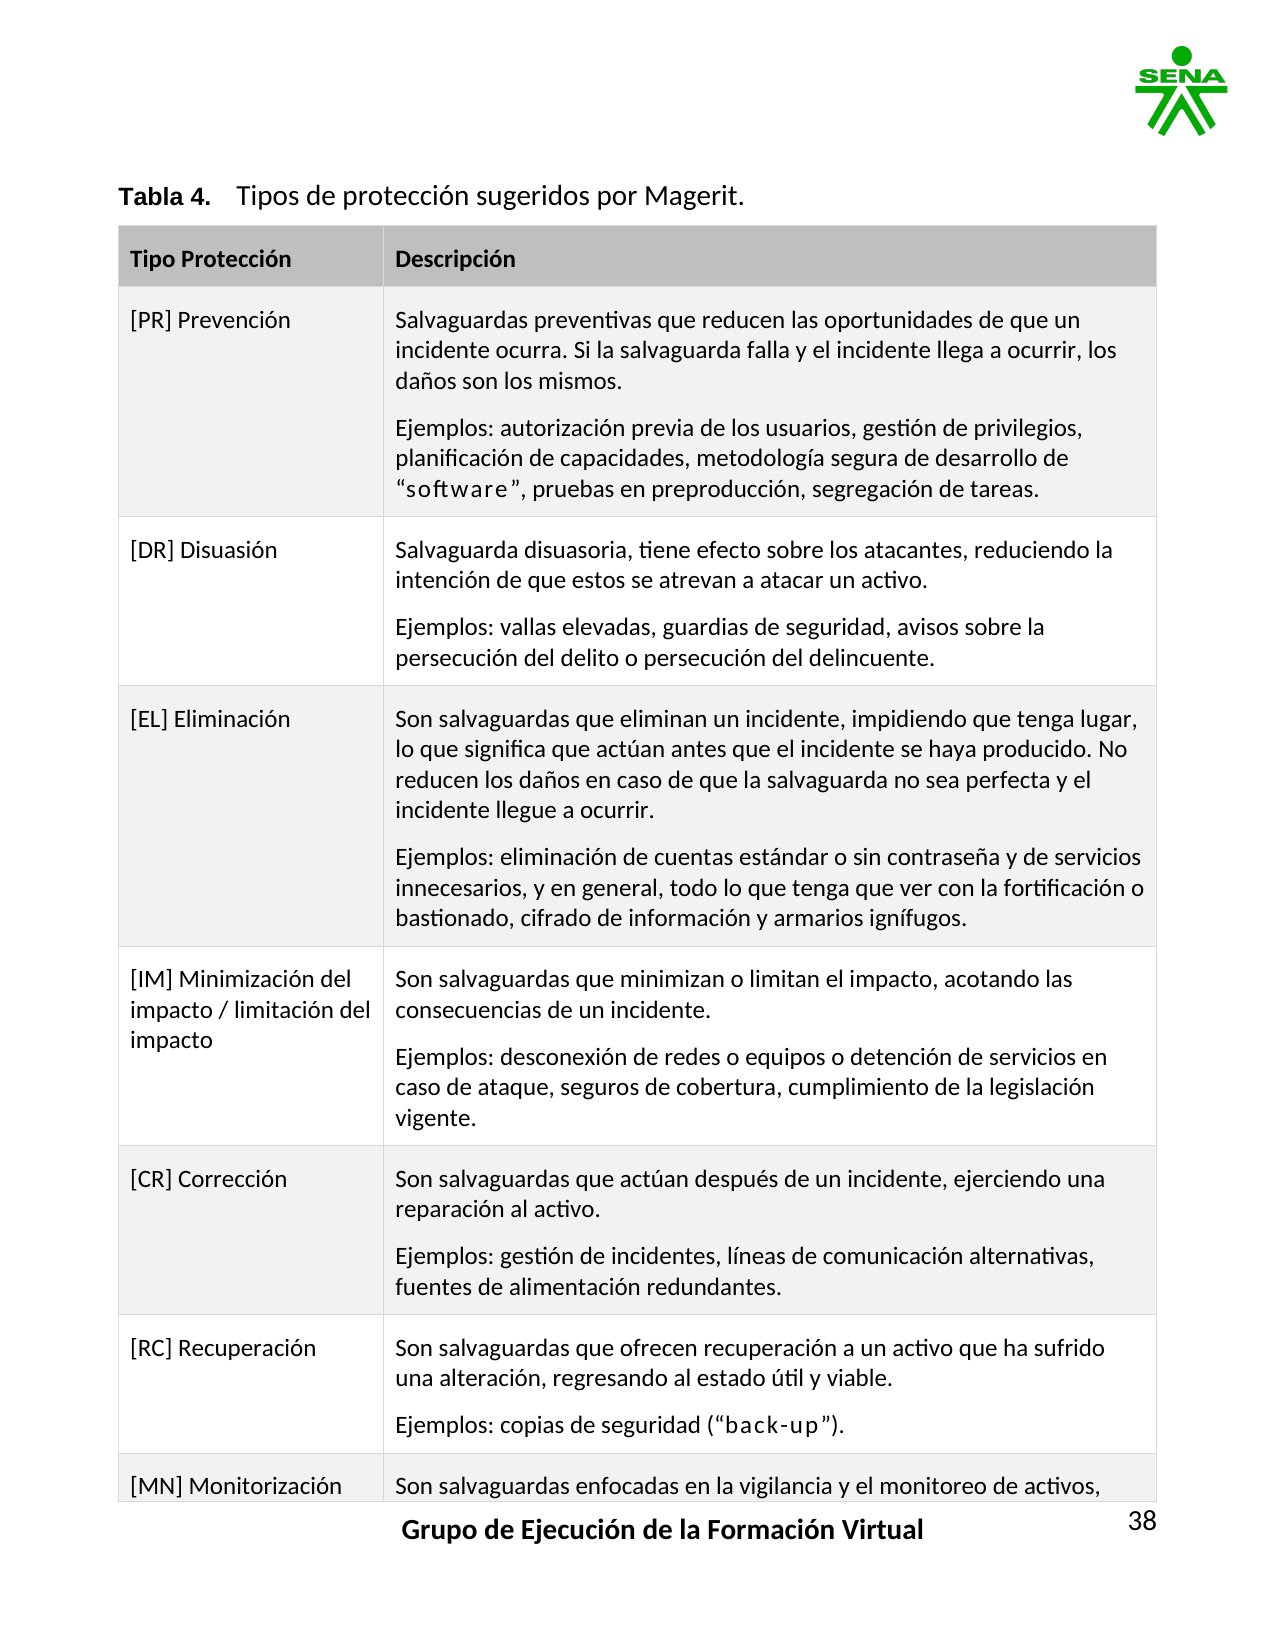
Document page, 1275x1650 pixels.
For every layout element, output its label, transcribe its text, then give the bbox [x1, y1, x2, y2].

table_cell [PR] Prevención [119, 287, 383, 516]
table_cell Son salvaguardas que ofrecen recuperación a un activo que ha sufrido una alteración, regresando al estado útil y viable. Ejemplos: copias de seguridad (“back-up”). [384, 1315, 1156, 1452]
table_cell [EL] Eliminación [119, 686, 383, 946]
picture [1135, 46, 1228, 136]
table_cell Salvaguarda disuasoria, tiene efecto sobre los atacantes, reduciendo la intención de que estos se atrevan a atacar un activo. Ejemplos: vallas elevadas, guardias de seguridad, avisos sobre la persecución del delito o persecución del delincuente. [384, 517, 1156, 685]
table_cell Son salvaguardas que minimizan o limitan el impacto, acotando las consecuencias de un incidente. Ejemplos: desconexión de redes o equipos o detención de servicios en caso de ataque, seguros de cobertura, cumplimiento de la legislación vigente. [384, 947, 1156, 1145]
table_cell [IM] Minimización del impacto / limitación del impacto [119, 947, 383, 1145]
text Tipos de protección sugeridos por Magerit. [118, 177, 1157, 213]
table_cell [DR] Disuasión [119, 517, 383, 685]
table_cell [RC] Recuperación [119, 1315, 383, 1452]
table_cell [MN] Monitorización [119, 1454, 383, 1501]
table_header Descripción [384, 226, 1156, 286]
table_cell [CR] Corrección [119, 1146, 383, 1314]
table_cell Son salvaguardas que actúan después de un incidente, ejerciendo una reparación al activo. Ejemplos: gestión de incidentes, líneas de comunicación alternativas, fuentes de alimentación redundantes. [384, 1146, 1156, 1314]
table_cell Salvaguardas preventivas que reducen las oportunidades de que un incidente ocurra. Si la salvaguarda falla y el incidente llega a ocurrir, los daños son los mismos. Ejemplos: autorización previa de los usuarios, gestión de privilegios, planificación de capacidades, metodología segura de desarrollo de “software”, pruebas en preproducción, segregación de tareas. [384, 287, 1156, 516]
table_cell Son salvaguardas que eliminan un incidente, impidiendo que tenga lugar, lo que significa que actúan antes que el incidente se haya producido. No reducen los daños en caso de que la salvaguarda no sea perfecta y el incidente llegue a ocurrir. Ejemplos: eliminación de cuentas estándar o sin contraseña y de servicios innecesarios, y en general, todo lo que tenga que ver con la fortificación o bastionado, cifrado de información y armarios ignífugos. [384, 686, 1156, 946]
table_header Tipo Protección [119, 226, 383, 286]
